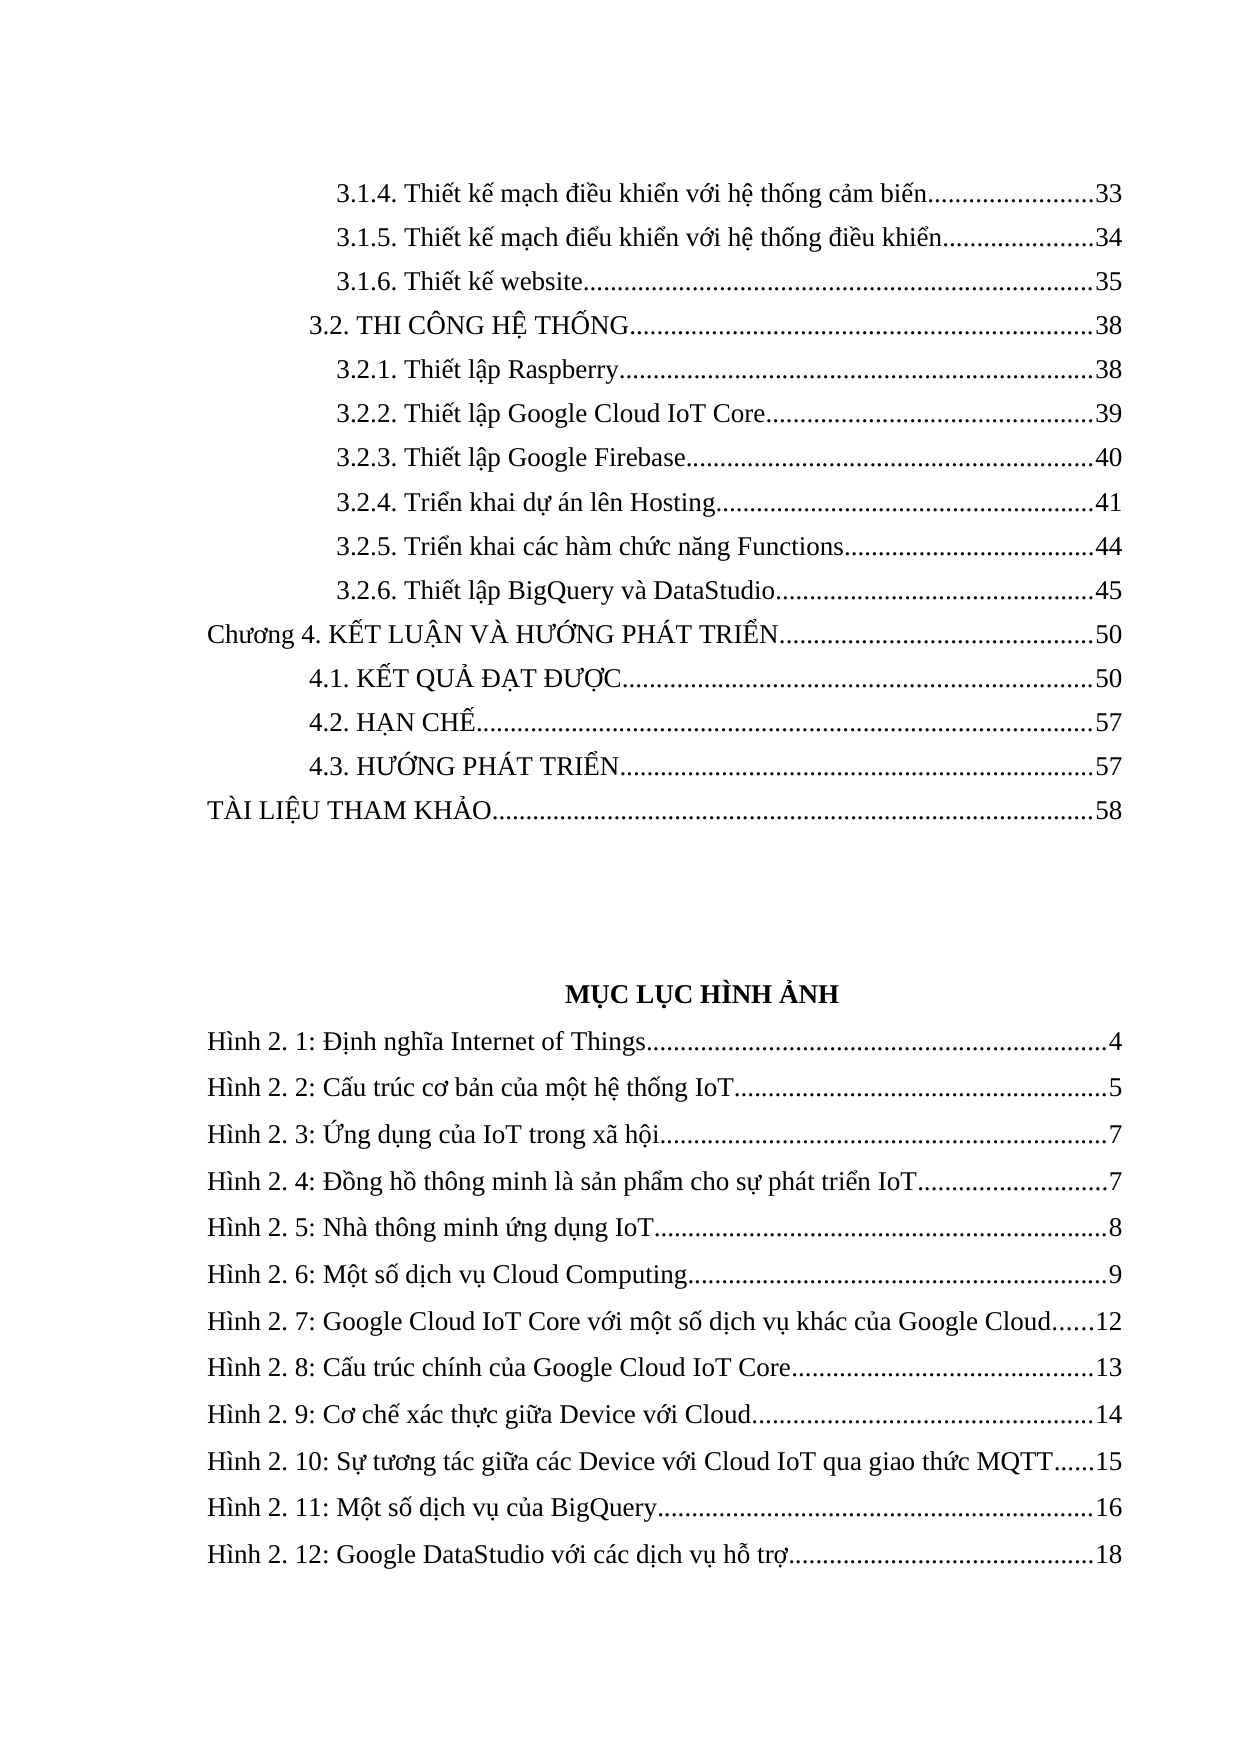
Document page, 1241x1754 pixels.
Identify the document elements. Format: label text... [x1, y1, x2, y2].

text Hình 2. 12: Google DataStudio với các dịch vụ hỗ trợ 18 [207, 1538, 1122, 1569]
text Hình 2. 8: Cấu trúc chính của Google Cloud IoT Core 13 [207, 1351, 1122, 1383]
text Hình 2. 11: Một số dịch vụ của BigQuery 16 [207, 1491, 1122, 1523]
text Hình 2. 7: Google Cloud IoT Core với một số dịch vụ khác của Google Cloud 12 [207, 1305, 1122, 1336]
subtitle MỤC LỤC HÌNH ẢNH [207, 978, 1122, 1009]
text Hình 2. 2: Cấu trúc cơ bản của một hệ thống IoT 5 [207, 1071, 1122, 1103]
text Hình 2. 1: Định nghĩa Internet of Things 4 [207, 1025, 1122, 1056]
text Hình 2. 3: Ứng dụng của IoT trong xã hội 7 [207, 1118, 1122, 1149]
text Hình 2. 5: Nhà thông minh ứng dụng IoT 8 [207, 1211, 1122, 1243]
text Hình 2. 4: Đồng hồ thông minh là sản phẩm cho sự phát triển IoT 7 [207, 1165, 1122, 1196]
text Hình 2. 6: Một số dịch vụ Cloud Computing 9 [207, 1258, 1122, 1289]
text Hình 2. 9: Cơ chế xác thực giữa Device với Cloud 14 [207, 1398, 1122, 1429]
text Hình 2. 10: Sự tương tác giữa các Device với Cloud IoT qua giao thức MQTT 15 [207, 1445, 1122, 1476]
